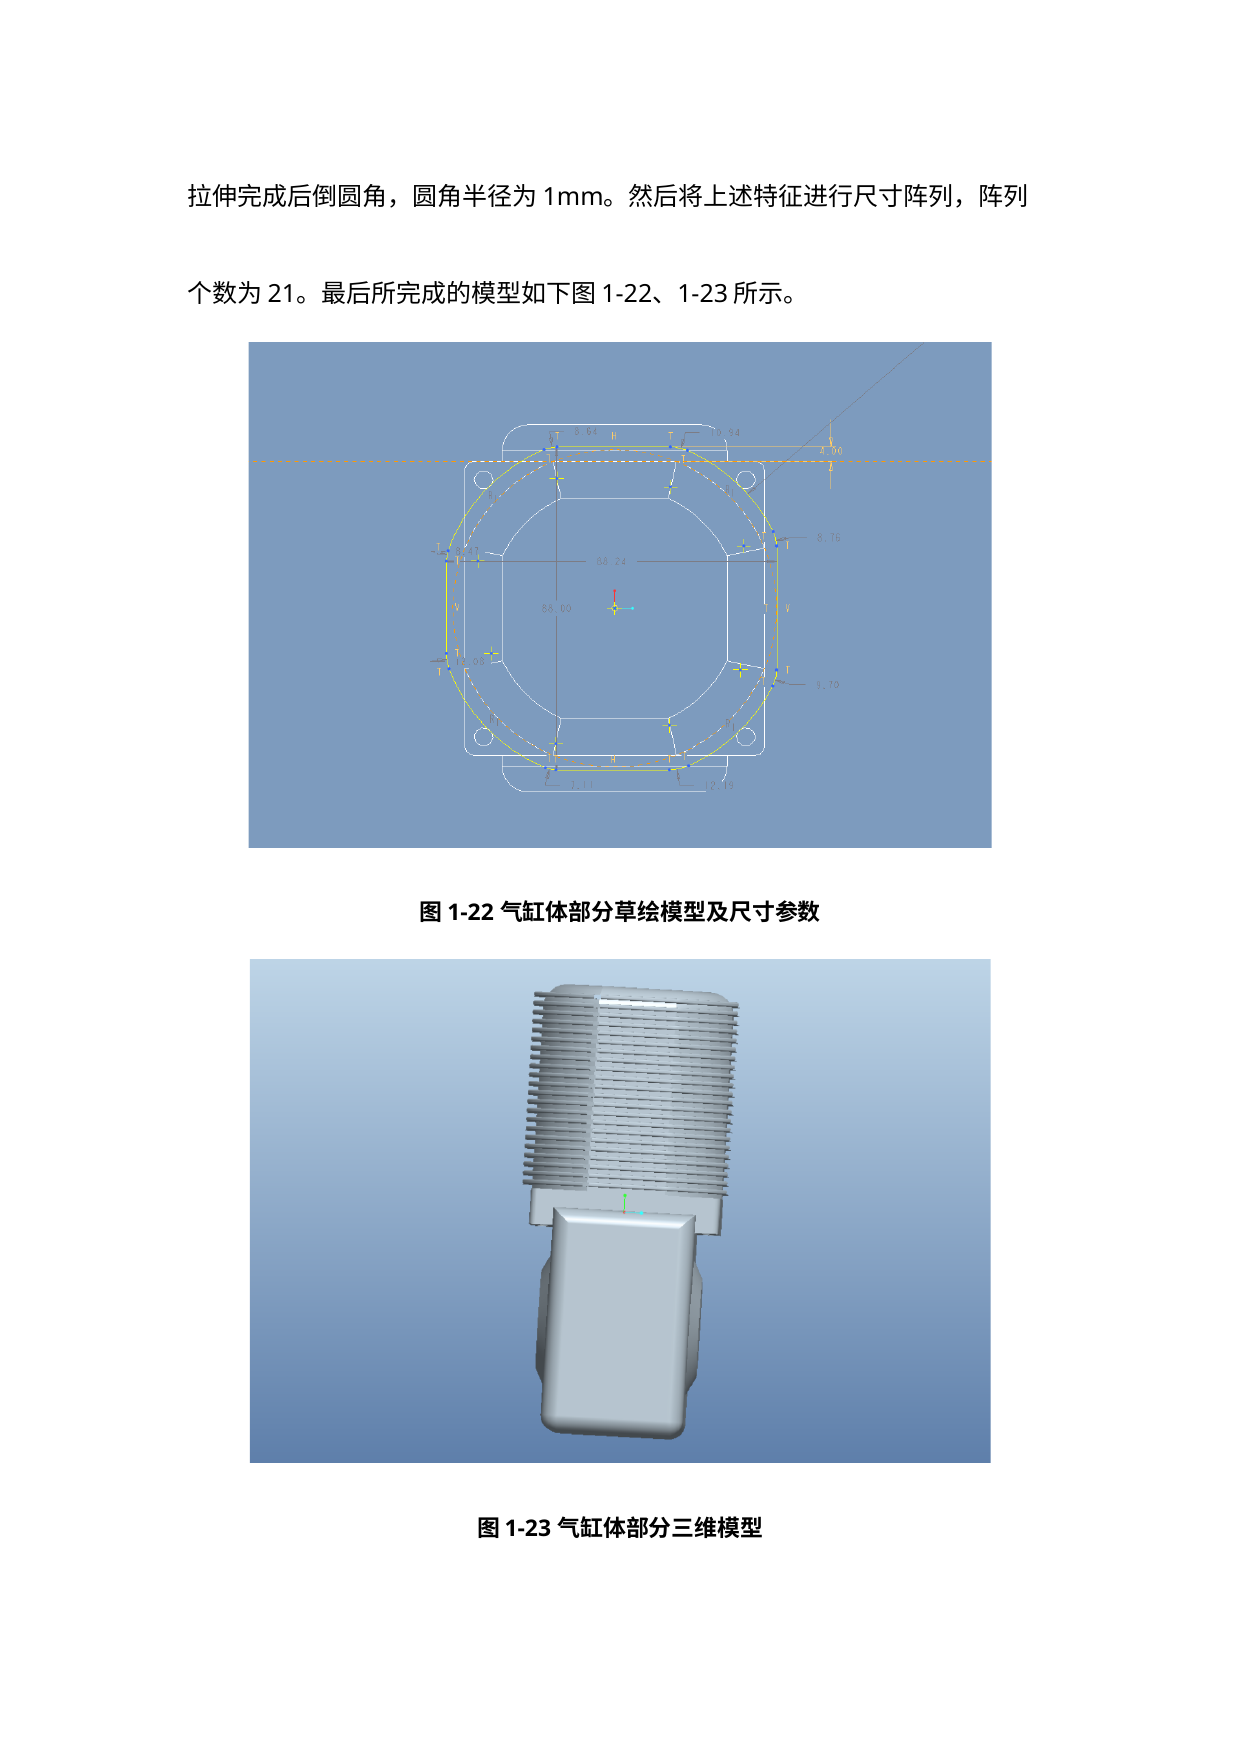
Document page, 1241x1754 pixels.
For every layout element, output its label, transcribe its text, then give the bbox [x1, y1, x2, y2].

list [187, 162, 1053, 324]
text 图1-22 气缸体部分草绘模型及尺寸参数 [187, 877, 1053, 942]
picture [249, 959, 991, 1463]
picture [248, 342, 992, 848]
text 图1-23 气缸体部分三维模型 [187, 1494, 1053, 1559]
